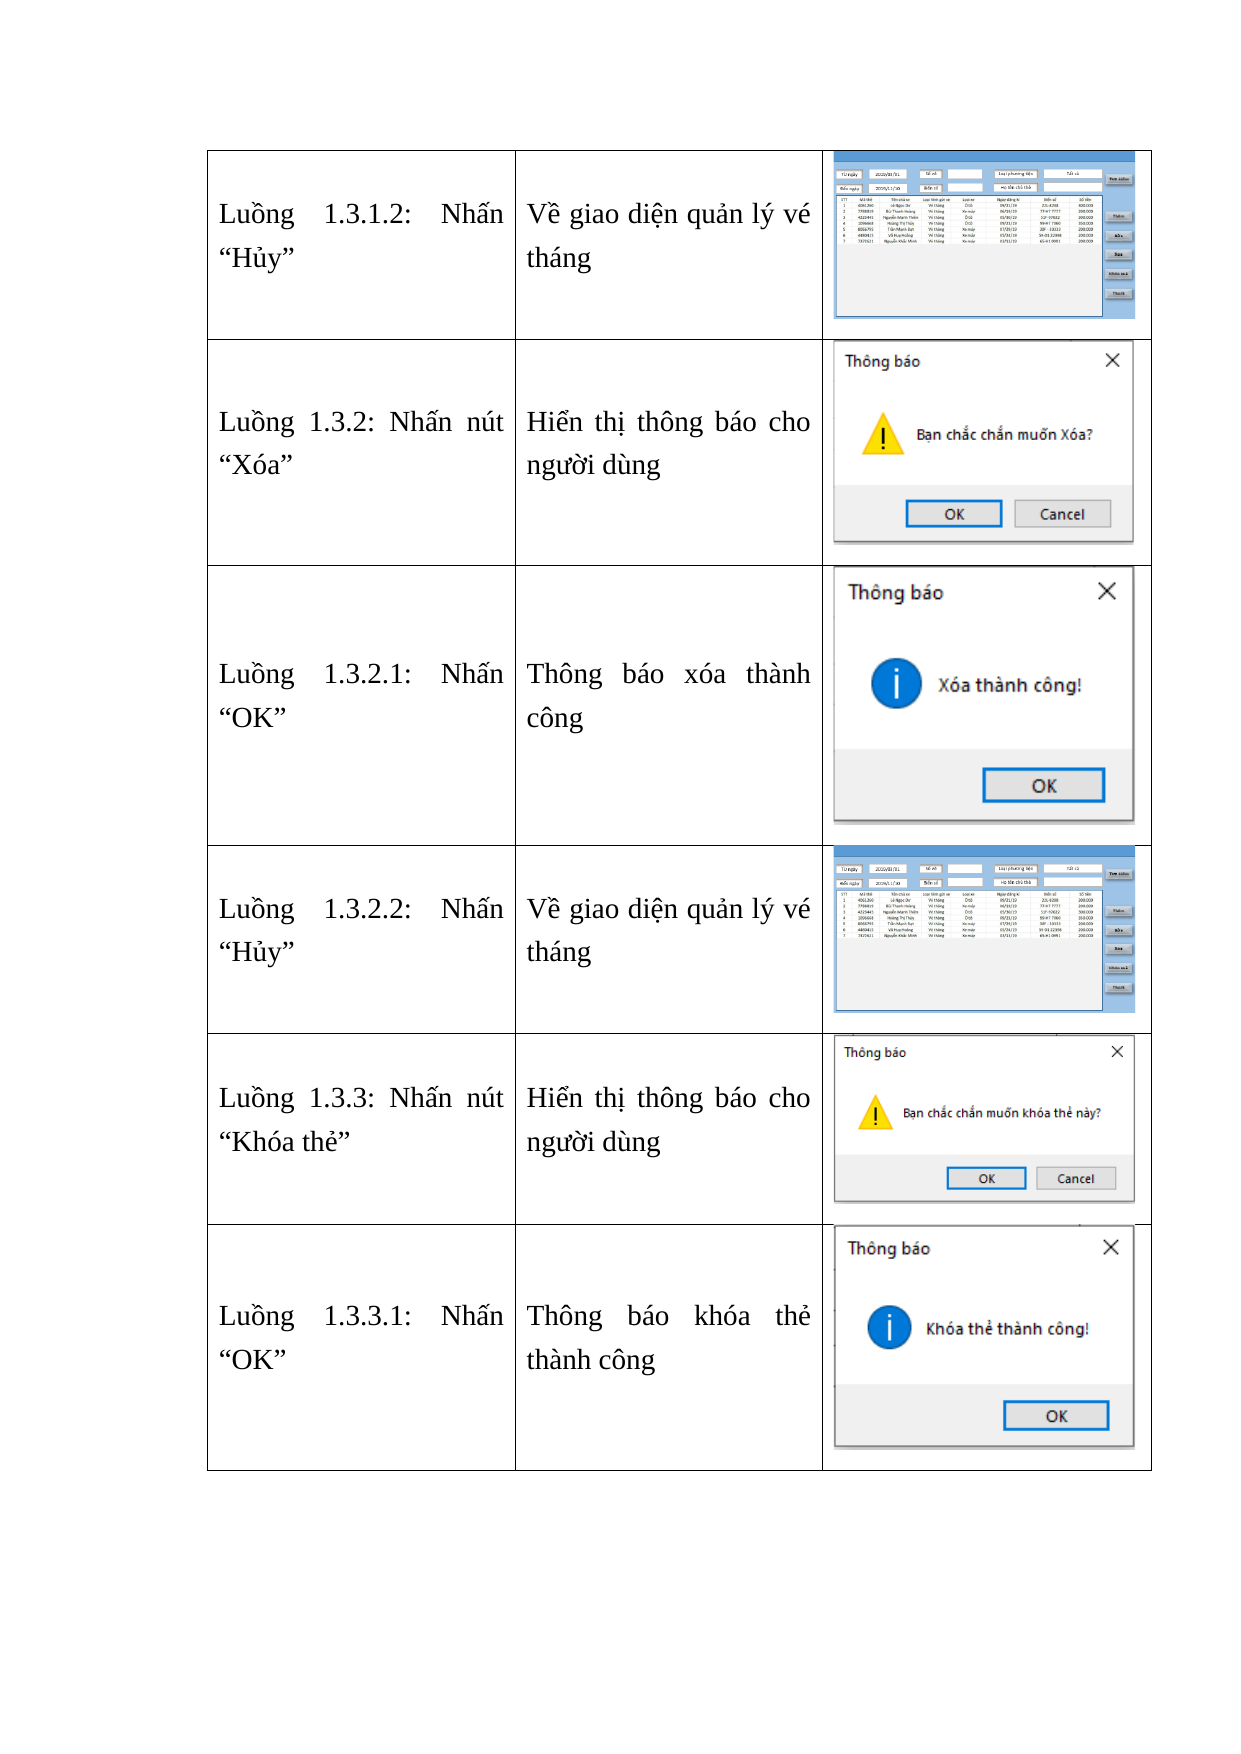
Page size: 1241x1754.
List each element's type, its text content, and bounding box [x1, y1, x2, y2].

picture [833, 340, 1134, 545]
table_cell Luồng 1.3.3: Nhấn nút “Khóa thẻ” [208, 1034, 515, 1223]
picture [833, 566, 1136, 825]
picture [833, 1034, 1136, 1204]
picture [833, 1224, 1136, 1450]
table_cell Luồng 1.3.2.2: Nhấn “Hủy” [208, 846, 515, 1033]
table_cell [823, 1034, 1151, 1223]
table_cell Về giao diện quản lý vé tháng [516, 846, 822, 1033]
table_cell [823, 1225, 1151, 1469]
table_cell Thông báo khóa thẻ thành công [516, 1225, 822, 1469]
table_cell Luồng 1.3.2.1: Nhấn “OK” [208, 566, 515, 844]
table_cell [823, 846, 1151, 1033]
table_cell Về giao diện quản lý vé tháng [516, 151, 822, 339]
table_cell Luồng 1.3.2: Nhấn nút “Xóa” [208, 340, 515, 565]
picture [833, 151, 1136, 319]
table_cell Luồng 1.3.3.1: Nhấn “OK” [208, 1225, 515, 1469]
table_cell Hiển thị thông báo cho người dùng [516, 1034, 822, 1223]
table_cell Hiển thị thông báo cho người dùng [516, 340, 822, 565]
picture [833, 845, 1136, 1013]
table_cell [823, 151, 1151, 339]
table_cell Thông báo xóa thành công [516, 566, 822, 844]
table_cell [823, 340, 1151, 565]
table_cell Luồng 1.3.1.2: Nhấn “Hủy” [208, 151, 515, 339]
table_cell [823, 566, 1151, 844]
